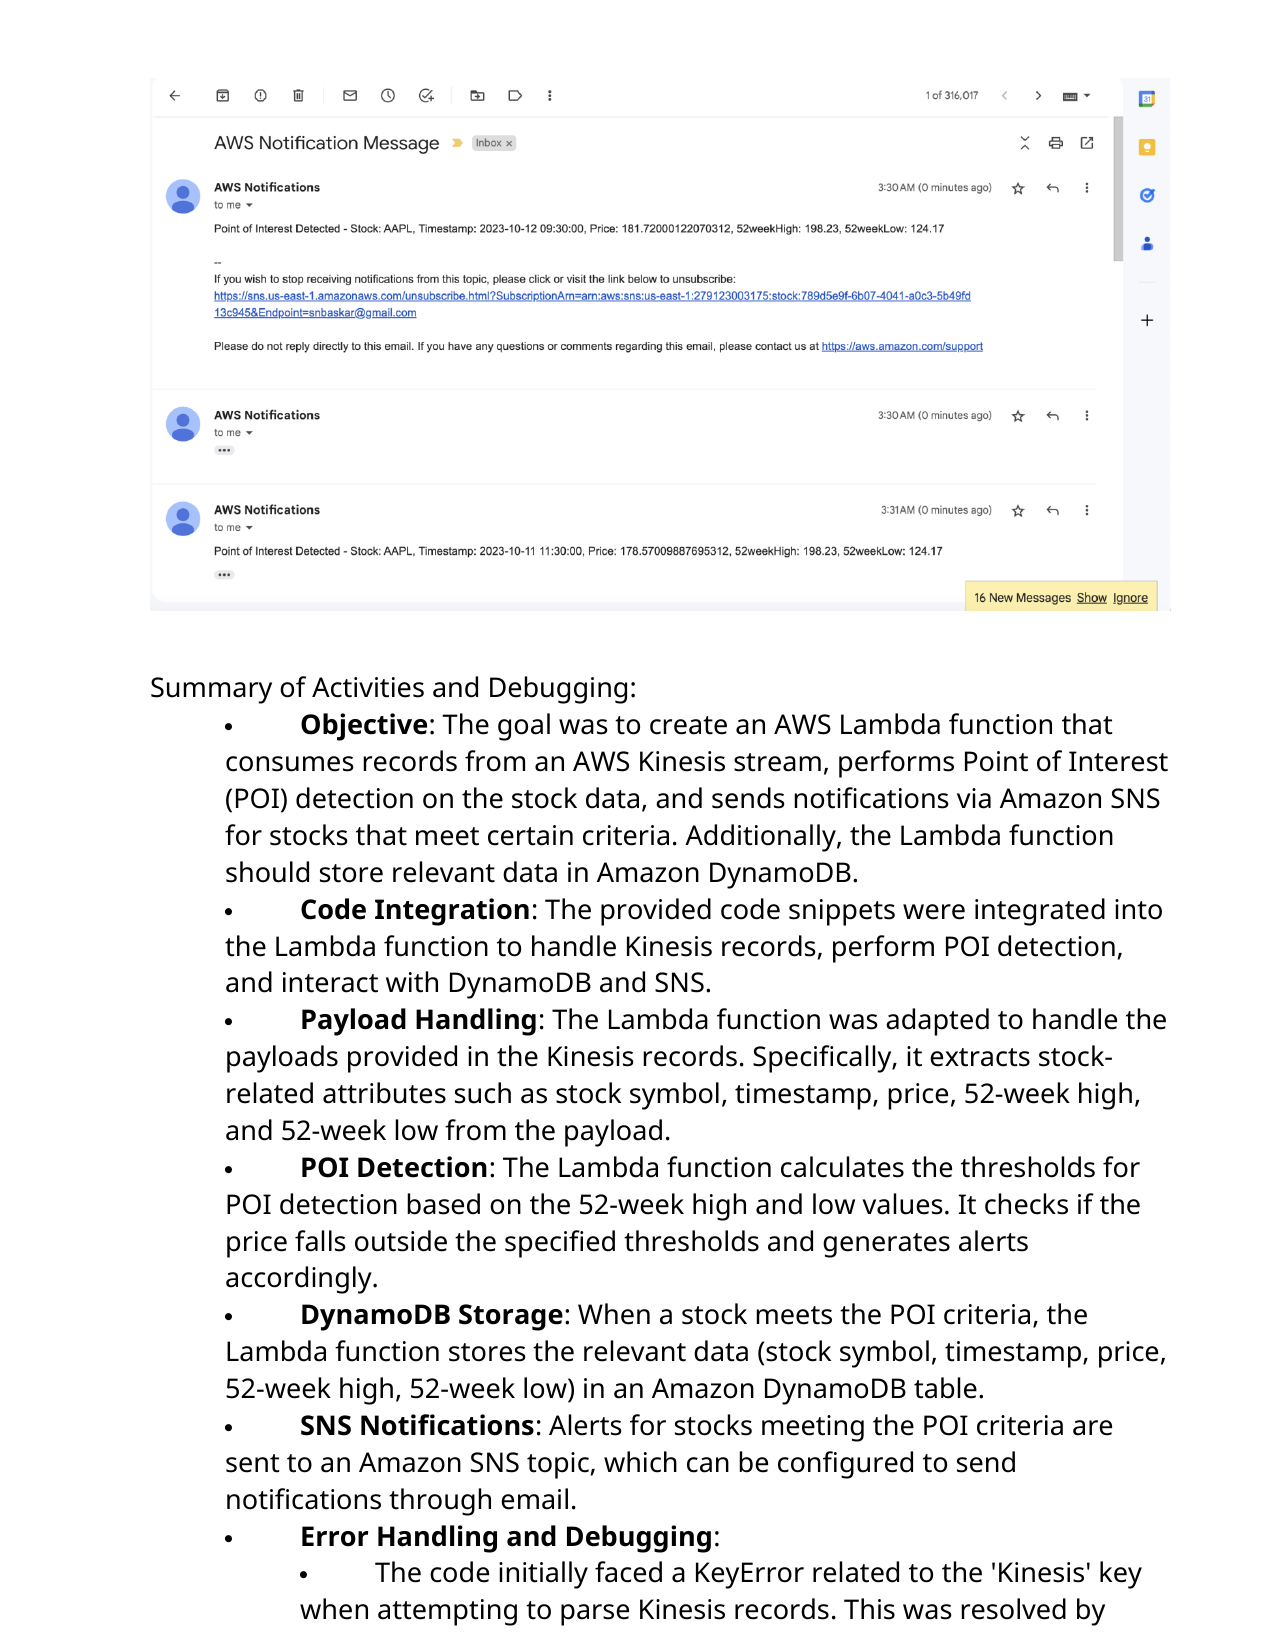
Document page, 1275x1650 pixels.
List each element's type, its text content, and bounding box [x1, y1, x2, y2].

text Summary of Activities and Debugging: [150, 669, 1173, 706]
list Payload Handling: The Lambda function was adapted to handle the payloads provided in the Kinesis records. Specifically, it extracts stock-related attributes such as stock symbol, timestamp, price, 52-week high, and 52-week low from the payload. [225, 1001, 1173, 1148]
list Error Handling and Debugging: [225, 1517, 1173, 1554]
list Code Integration: The provided code snippets were integrated into the Lambda function to handle Kinesis records, perform POI detection, and interact with DynamoDB and SNS. [225, 890, 1173, 1001]
list POI Detection: The Lambda function calculates the thresholds for POI detection based on the 52-week high and low values. It checks if the price falls outside the specified thresholds and generates alerts accordingly. [225, 1148, 1173, 1296]
picture [150, 78, 1171, 611]
list SNS Notifications: Alerts for stocks meeting the POI criteria are sent to an Amazon SNS topic, which can be configured to send notifications through email. [225, 1406, 1173, 1517]
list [300, 1554, 1173, 1628]
list DynamoDB Storage: When a stock meets the POI criteria, the Lambda function stores the relevant data (stock symbol, timestamp, price, 52-week high, 52-week low) in an Amazon DynamoDB table. [225, 1296, 1173, 1406]
list Objective: The goal was to create an AWS Lambda function that consumes records from an AWS Kinesis stream, performs Point of Interest (POI) detection on the stock data, and sends notifications via Amazon SNS for stocks that meet certain criteria. Additionally, the Lambda function should store relevant data in Amazon DynamoDB. [225, 706, 1173, 890]
